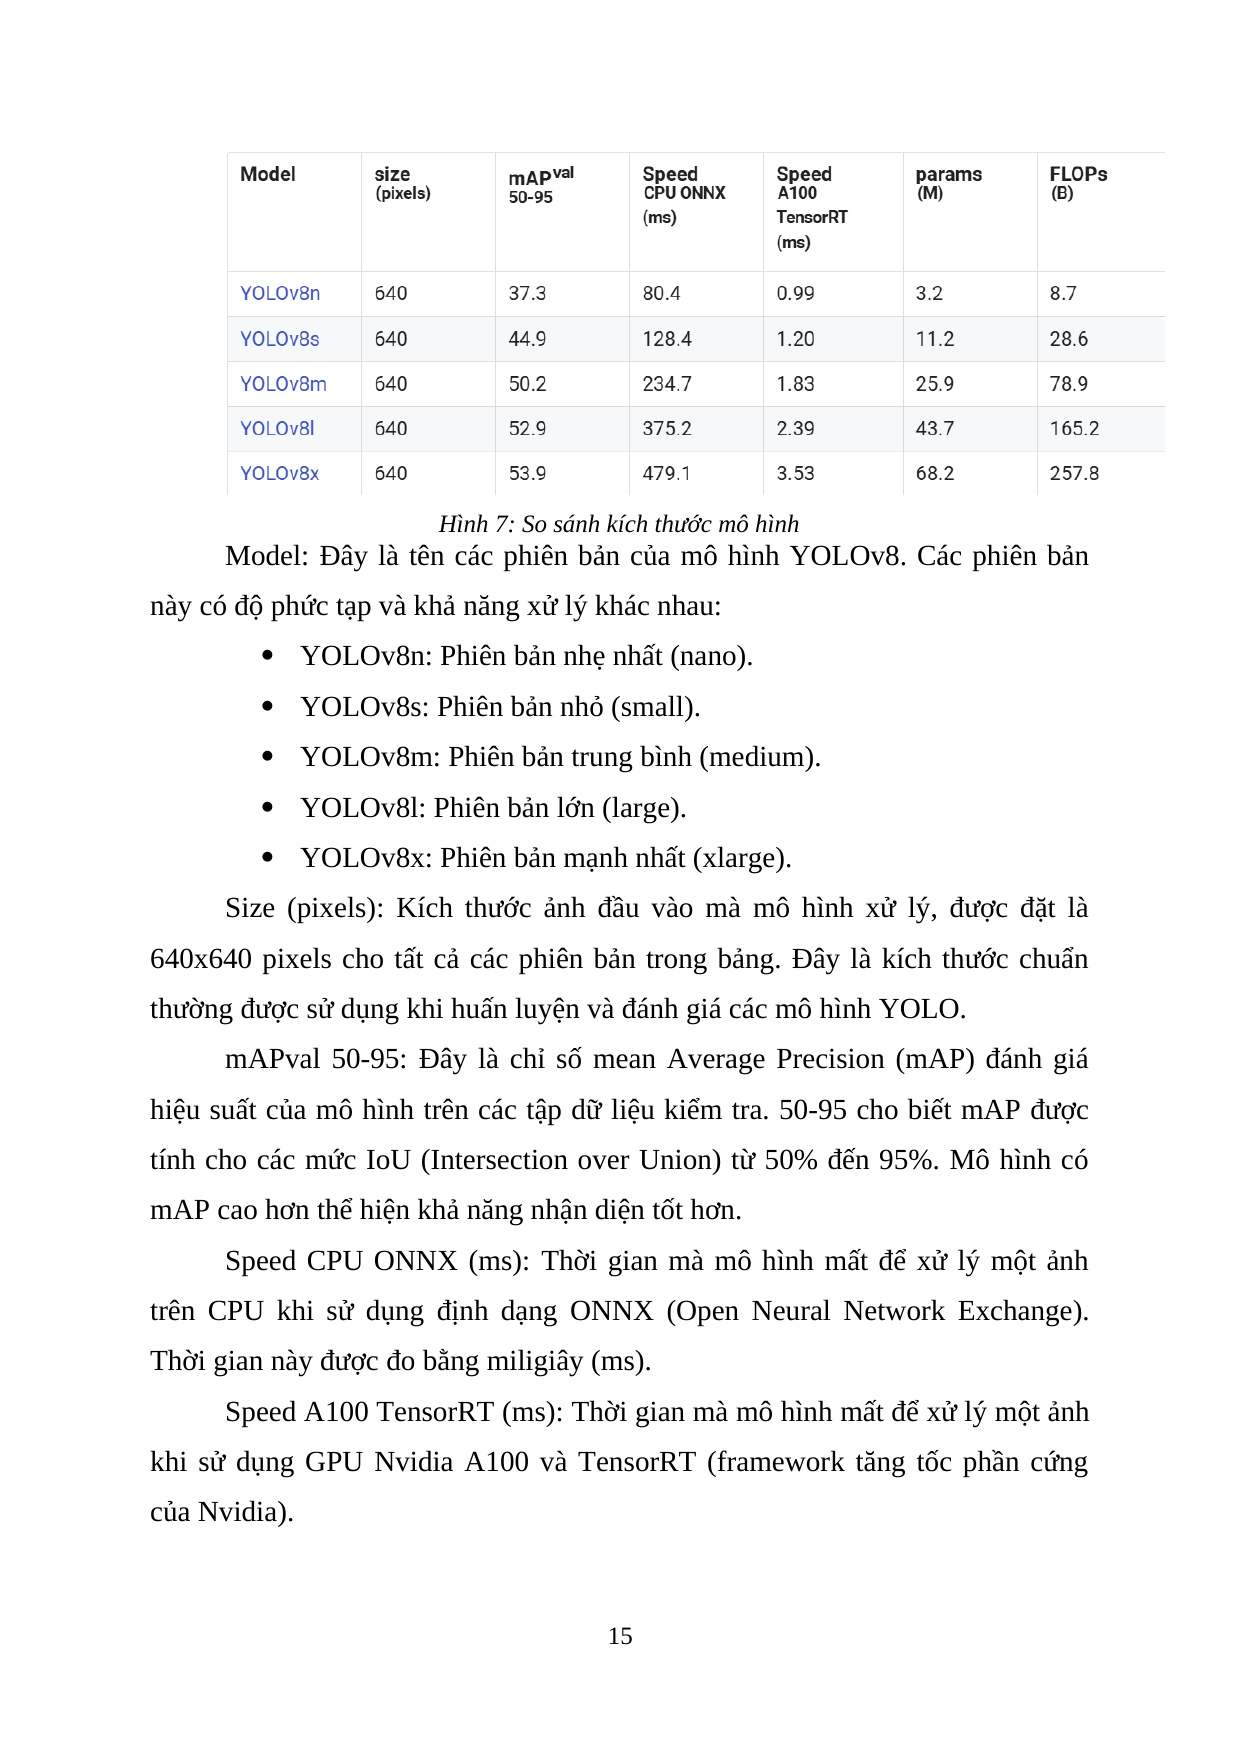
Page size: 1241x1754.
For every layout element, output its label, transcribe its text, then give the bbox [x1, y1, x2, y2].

text Model: Đây là tên các phiên bản của mô hình YOLOv8. Các phiên bản này có độ phức tạp và khả năng xử lý khác nhau: [150, 538, 1090, 622]
list YOLOv8l: Phiên bản lớn (large). [262, 790, 1090, 823]
text Hình 7: So sánh kích thước mô hình [150, 509, 1090, 538]
picture [225, 150, 1166, 495]
text mAPval 50-95: Đây là chỉ số mean Average Precision (mAP) đánh giá hiệu suất của mô hình trên các tập dữ liệu kiểm tra. 50-95 cho biết mAP được tính cho các mức IoU (Intersection over Union) từ 50% đến 95%. Mô hình có mAP cao hơn thể hiện khả năng nhận diện tốt hơn. [150, 1041, 1090, 1226]
text Speed A100 TensorRT (ms): Thời gian mà mô hình mất để xử lý một ảnh khi sử dụng GPU Nvidia A100 và TensorRT (framework tăng tốc phần cứng của Nvidia). [150, 1394, 1090, 1528]
list YOLOv8m: Phiên bản trung bình (medium). [262, 739, 1090, 773]
text Speed CPU ONNX (ms): Thời gian mà mô hình mất để xử lý một ảnh trên CPU khi sử dụng định dạng ONNX (Open Neural Network Exchange). Thời gian này được đo bằng miligiây (ms). [150, 1243, 1090, 1377]
list YOLOv8x: Phiên bản mạnh nhất (xlarge). [262, 840, 1090, 874]
list YOLOv8s: Phiên bản nhỏ (small). [262, 689, 1090, 722]
text Size (pixels): Kích thước ảnh đầu vào mà mô hình xử lý, được đặt là 640x640 pixels cho tất cả các phiên bản trong bảng. Đây là kích thước chuẩn thường được sử dụng khi huấn luyện và đánh giá các mô hình YOLO. [150, 891, 1090, 1025]
list YOLOv8n: Phiên bản nhẹ nhất (nano). [262, 638, 1090, 672]
